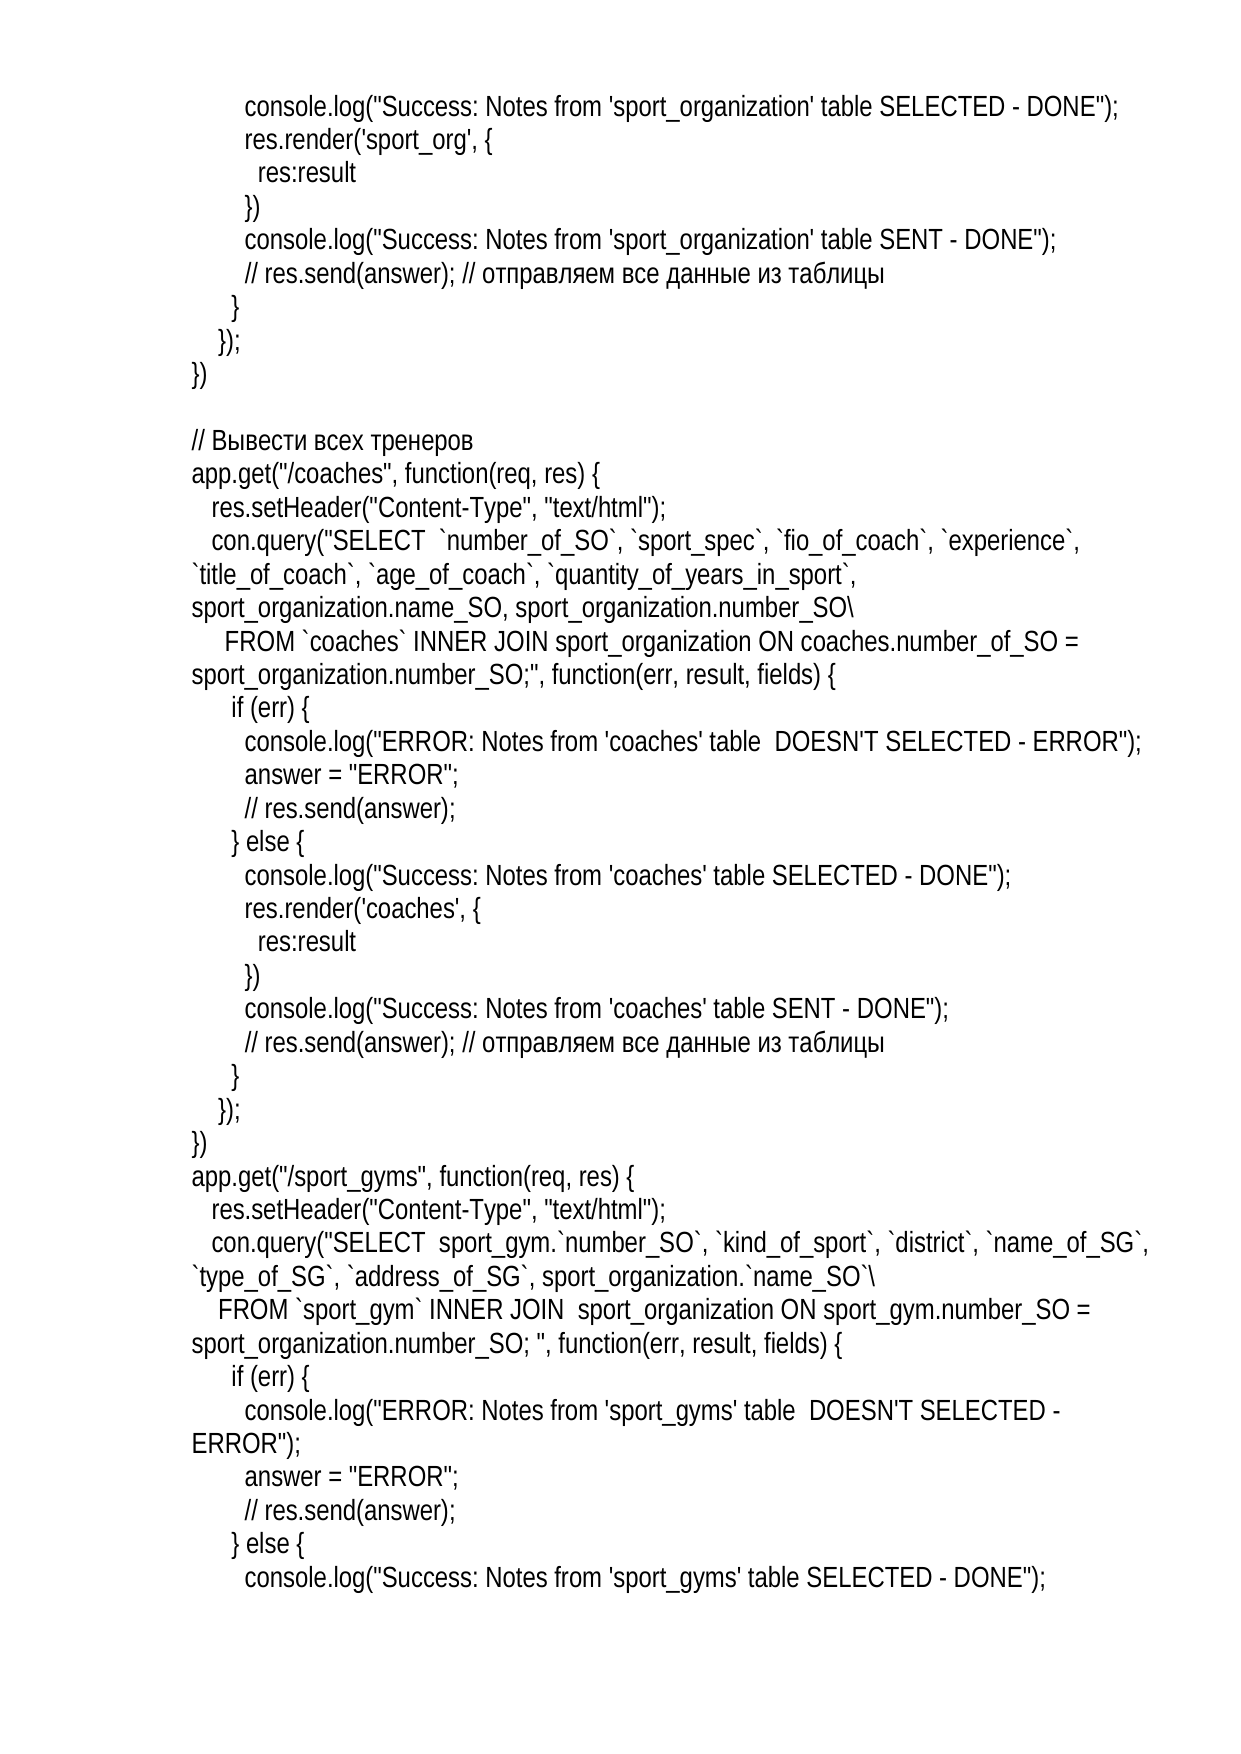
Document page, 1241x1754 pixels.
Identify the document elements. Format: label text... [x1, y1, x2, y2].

text res:result [191, 156, 1152, 189]
text if (err) { [191, 1359, 1152, 1393]
text }) [191, 189, 1152, 222]
text answer = "ERROR"; [191, 757, 1152, 791]
text // Вывести всех тренеров [191, 423, 1152, 456]
text FROM `sport_gym` INNER JOIN sport_organization ON sport_gym.number_SO = sport_organization.number_SO; ", function(err, result, fields) { [191, 1292, 1152, 1359]
text console.log("Success: Notes from 'coaches' table SENT - DONE"); [191, 991, 1152, 1025]
text console.log("Success: Notes from 'sport_gyms' table SELECTED - DONE"); [191, 1560, 1152, 1593]
text // res.send(answer); // отправляем все данные из таблицы [191, 256, 1152, 289]
text }); [191, 1092, 1152, 1125]
text }); [191, 323, 1152, 356]
text res.setHeader("Content-Type", "text/html"); [191, 1192, 1152, 1226]
text }) [191, 356, 1152, 389]
text app.get("/sport_gyms", function(req, res) { [191, 1159, 1152, 1192]
text if (err) { [191, 691, 1152, 724]
text }) [191, 1125, 1152, 1159]
text res:result [191, 924, 1152, 958]
text } else { [191, 1526, 1152, 1560]
text con.query("SELECT `number_of_SO`, `sport_spec`, `fio_of_coach`, `experience`, `title_of_coach`, `age_of_coach`, `quantity_of_years_in_sport`, sport_organization.name_SO, sport_organization.number_SO\ [191, 523, 1152, 624]
text } [191, 1058, 1152, 1092]
text FROM `coaches` INNER JOIN sport_organization ON coaches.number_of_SO = sport_organization.number_SO;", function(err, result, fields) { [191, 624, 1152, 691]
text console.log("ERROR: Notes from 'coaches' table DOESN'T SELECTED - ERROR"); [191, 724, 1152, 757]
text app.get("/coaches", function(req, res) { [191, 456, 1152, 490]
text } [191, 289, 1152, 323]
text res.render('sport_org', { [191, 122, 1152, 156]
text // res.send(answer); // отправляем все данные из таблицы [191, 1025, 1152, 1058]
text res.render('coaches', { [191, 891, 1152, 924]
text // res.send(answer); [191, 791, 1152, 824]
text console.log("Success: Notes from 'sport_organization' table SELECTED - DONE"); [191, 89, 1152, 122]
text answer = "ERROR"; [191, 1459, 1152, 1493]
text // res.send(answer); [191, 1493, 1152, 1526]
text res.setHeader("Content-Type", "text/html"); [191, 490, 1152, 523]
text } else { [191, 824, 1152, 858]
text console.log("ERROR: Notes from 'sport_gyms' table DOESN'T SELECTED - ERROR"); [191, 1393, 1152, 1459]
text }) [191, 958, 1152, 991]
text con.query("SELECT sport_gym.`number_SO`, `kind_of_sport`, `district`, `name_of_SG`, `type_of_SG`, `address_of_SG`, sport_organization.`name_SO`\ [191, 1226, 1152, 1292]
text console.log("Success: Notes from 'coaches' table SELECTED - DONE"); [191, 858, 1152, 891]
text console.log("Success: Notes from 'sport_organization' table SENT - DONE"); [191, 222, 1152, 256]
